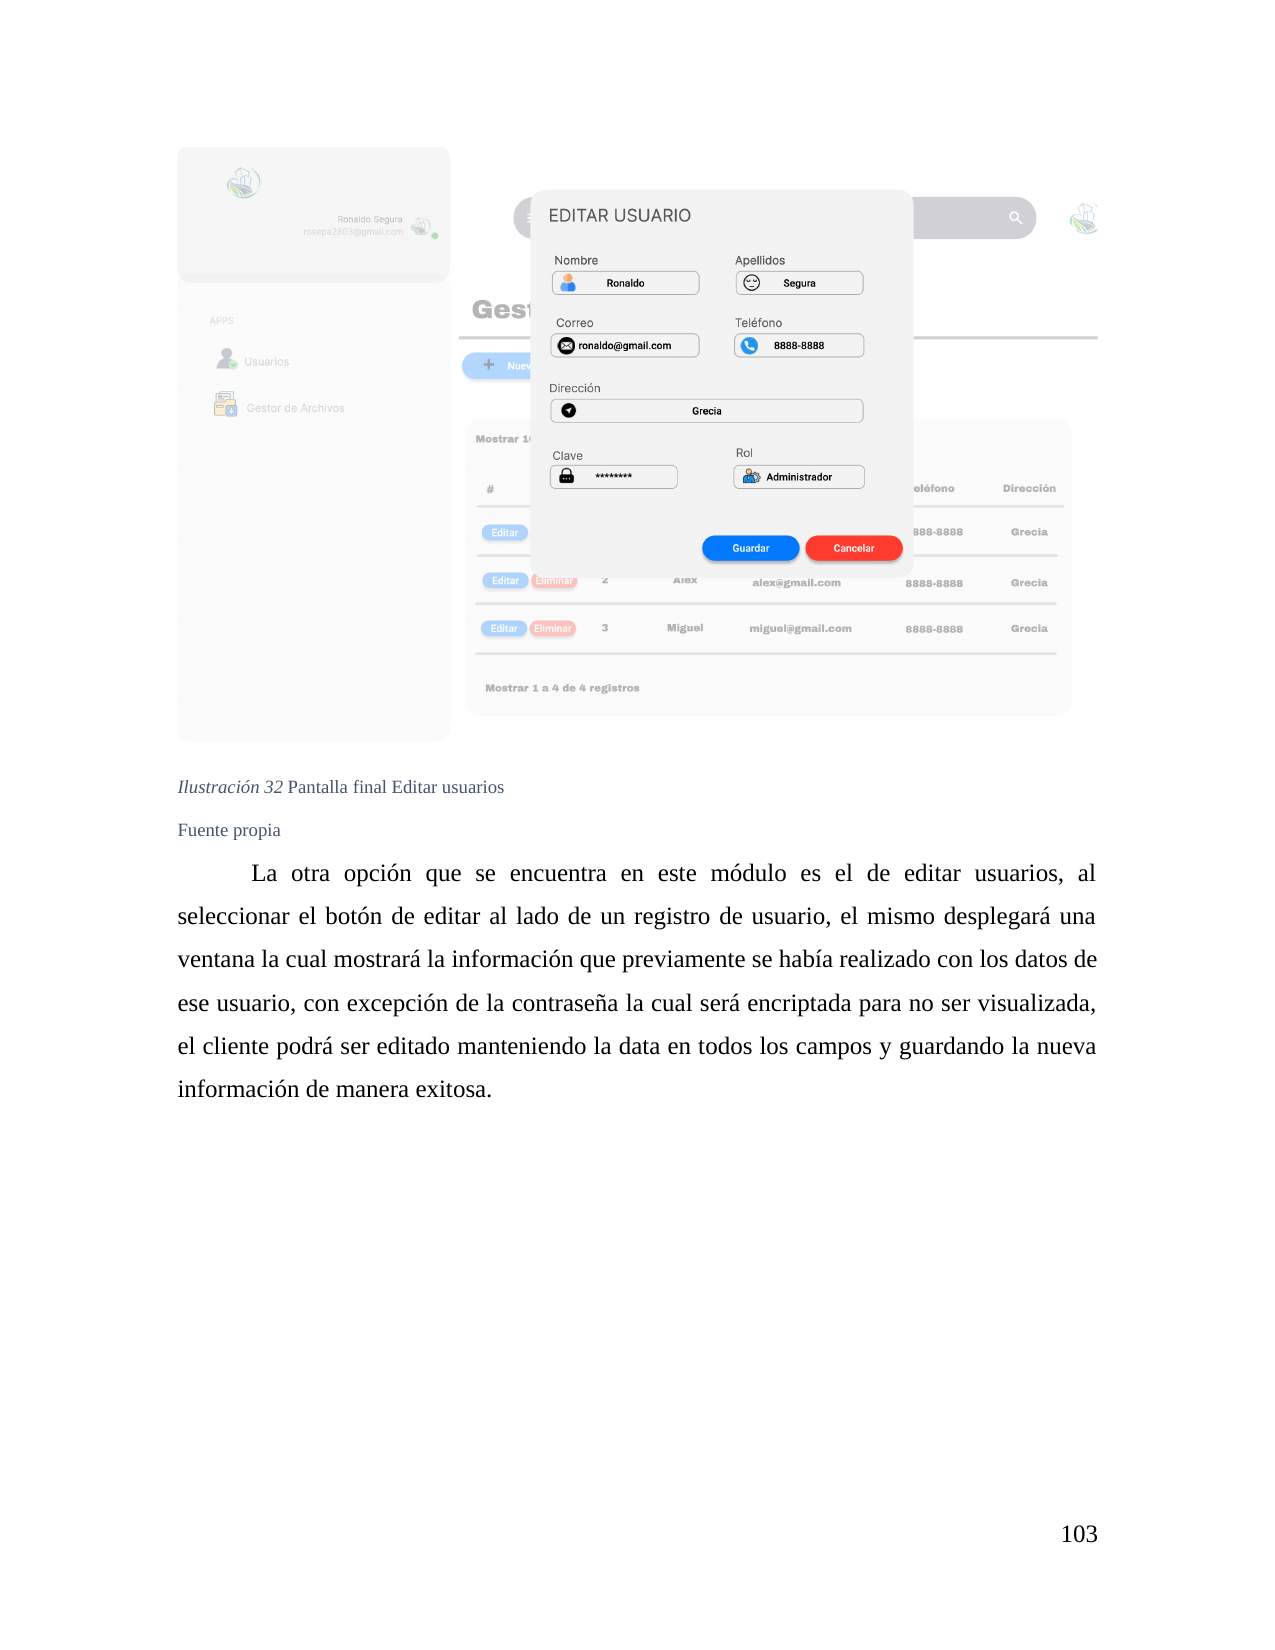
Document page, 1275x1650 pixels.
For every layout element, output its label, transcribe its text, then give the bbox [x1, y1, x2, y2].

text Ilustración 32 Pantalla final Editar usuarios [177, 776, 1098, 798]
picture [177, 147, 1098, 745]
text La otra opción que se encuentra en este módulo es el de editar usuarios, al seleccionar el botón de editar al lado de un registro de usuario, el mismo desplegará una ventana la cual mostrará la información que previamente se había realizado con los datos de ese usuario, con excepción de la contraseña la cual será encriptada para no ser visualizada, el cliente podrá ser editado manteniendo la data en todos los campos y guardando la nueva información de manera exitosa. [177, 858, 1098, 1103]
text Fuente propia [177, 818, 1098, 840]
